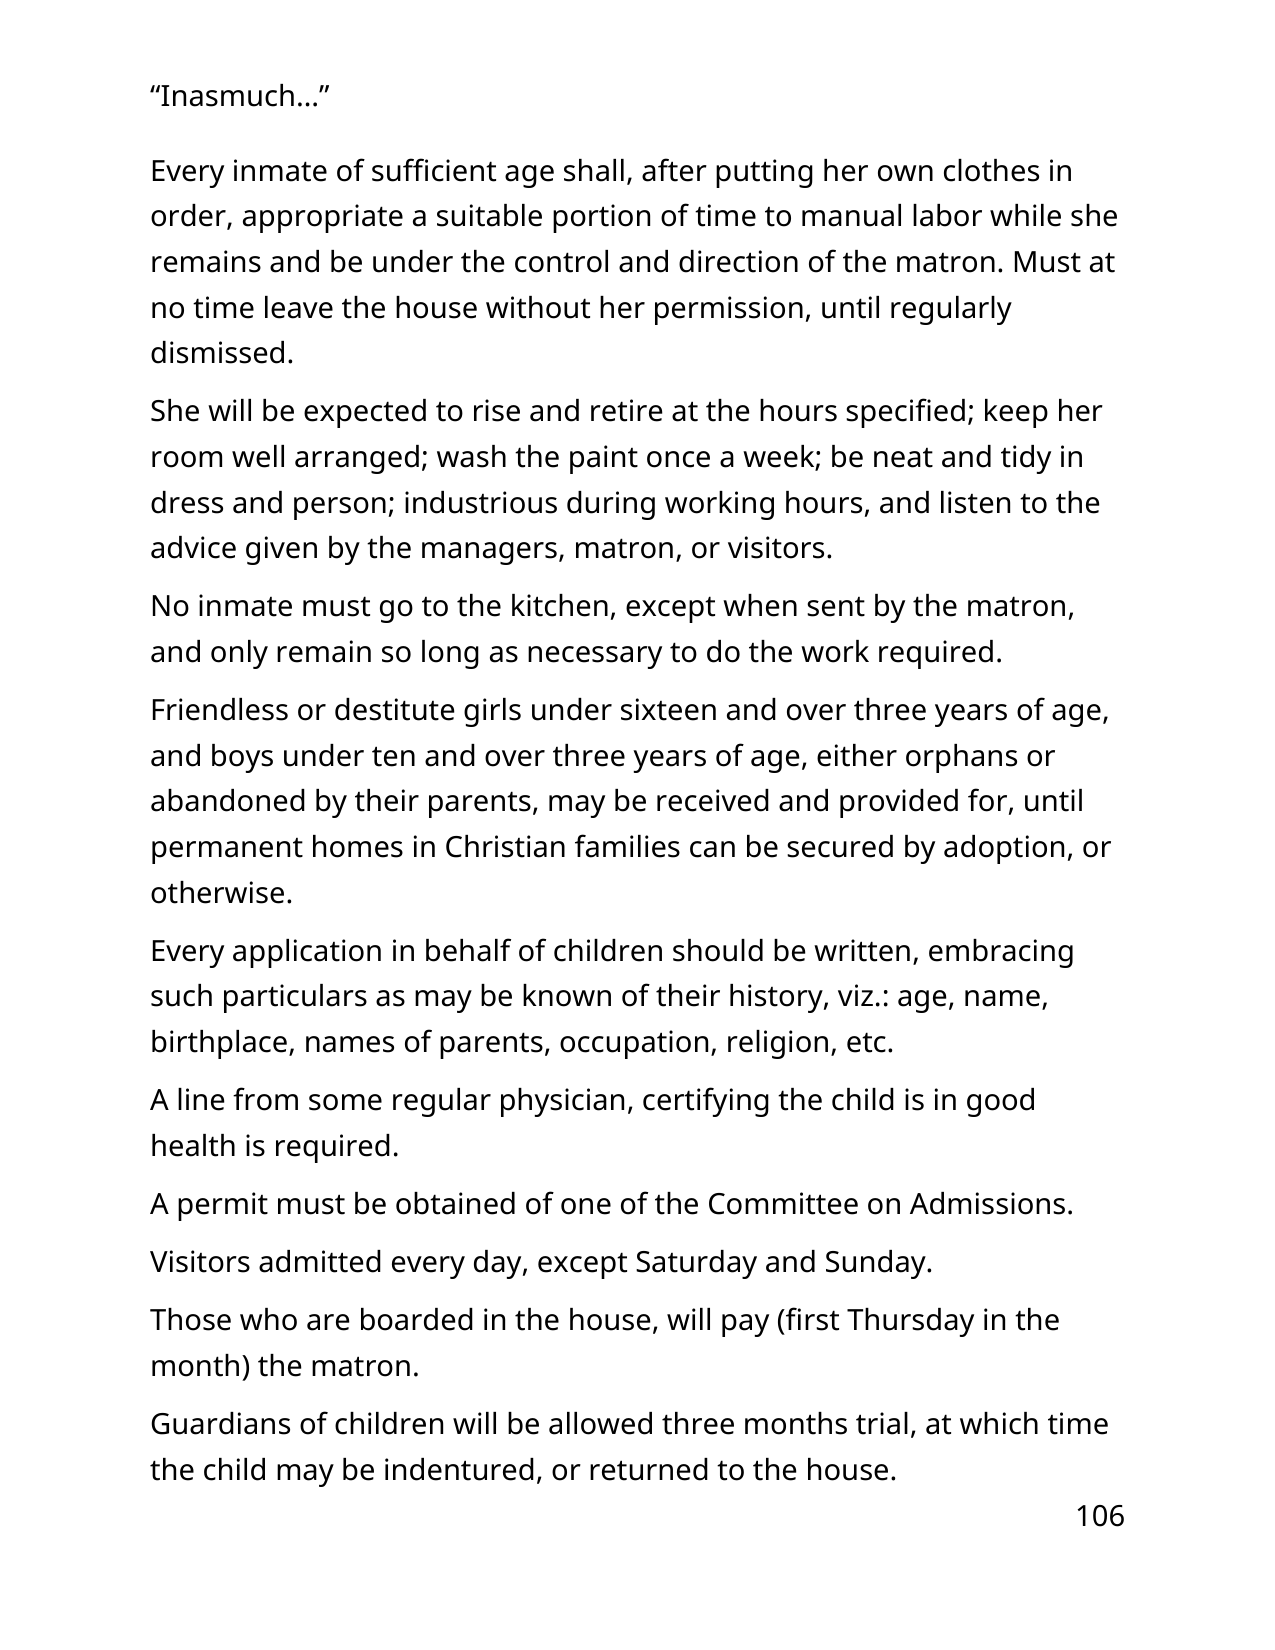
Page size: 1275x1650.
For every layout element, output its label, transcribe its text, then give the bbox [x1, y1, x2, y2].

text Those who are boarded in the house, will pay (first Thursday in the month) the matron. [150, 1299, 1125, 1385]
text No inmate must go to the kitchen, except when sent by the matron, and only remain so long as necessary to do the work required. [150, 586, 1125, 671]
text Friendless or destitute girls under sixteen and over three years of age, and boys under ten and over three years of age, either orphans or abandoned by their parents, may be received and provided for, until permanent homes in Christian families can be secured by adoption, or otherwise. [150, 689, 1125, 912]
text Visitors admitted every day, except Saturday and Sunday. [150, 1241, 1125, 1281]
text Guardians of children will be allowed three months trial, at which time the child may be indentured, or returned to the house. [150, 1403, 1125, 1488]
text Every inmate of sufficient age shall, after putting her own clothes in order, appropriate a suitable portion of time to manual labor while she remains and be under the control and direction of the matron. Must at no time leave the house without her permission, until regularly dismissed. [150, 150, 1125, 372]
text Every application in behalf of children should be written, embracing such particulars as may be known of their history, viz.: age, name, birthplace, names of parents, occupation, religion, etc. [150, 930, 1125, 1061]
text A permit must be obtained of one of the Committee on Admissions. [150, 1183, 1125, 1223]
text A line from some regular physician, certifying the child is in good health is required. [150, 1079, 1125, 1165]
text She will be expected to rise and retire at the hours specified; keep her room well arranged; wash the paint once a week; be neat and tidy in dress and person; industrious during working hours, and listen to the advice given by the managers, matron, or visitors. [150, 391, 1125, 567]
